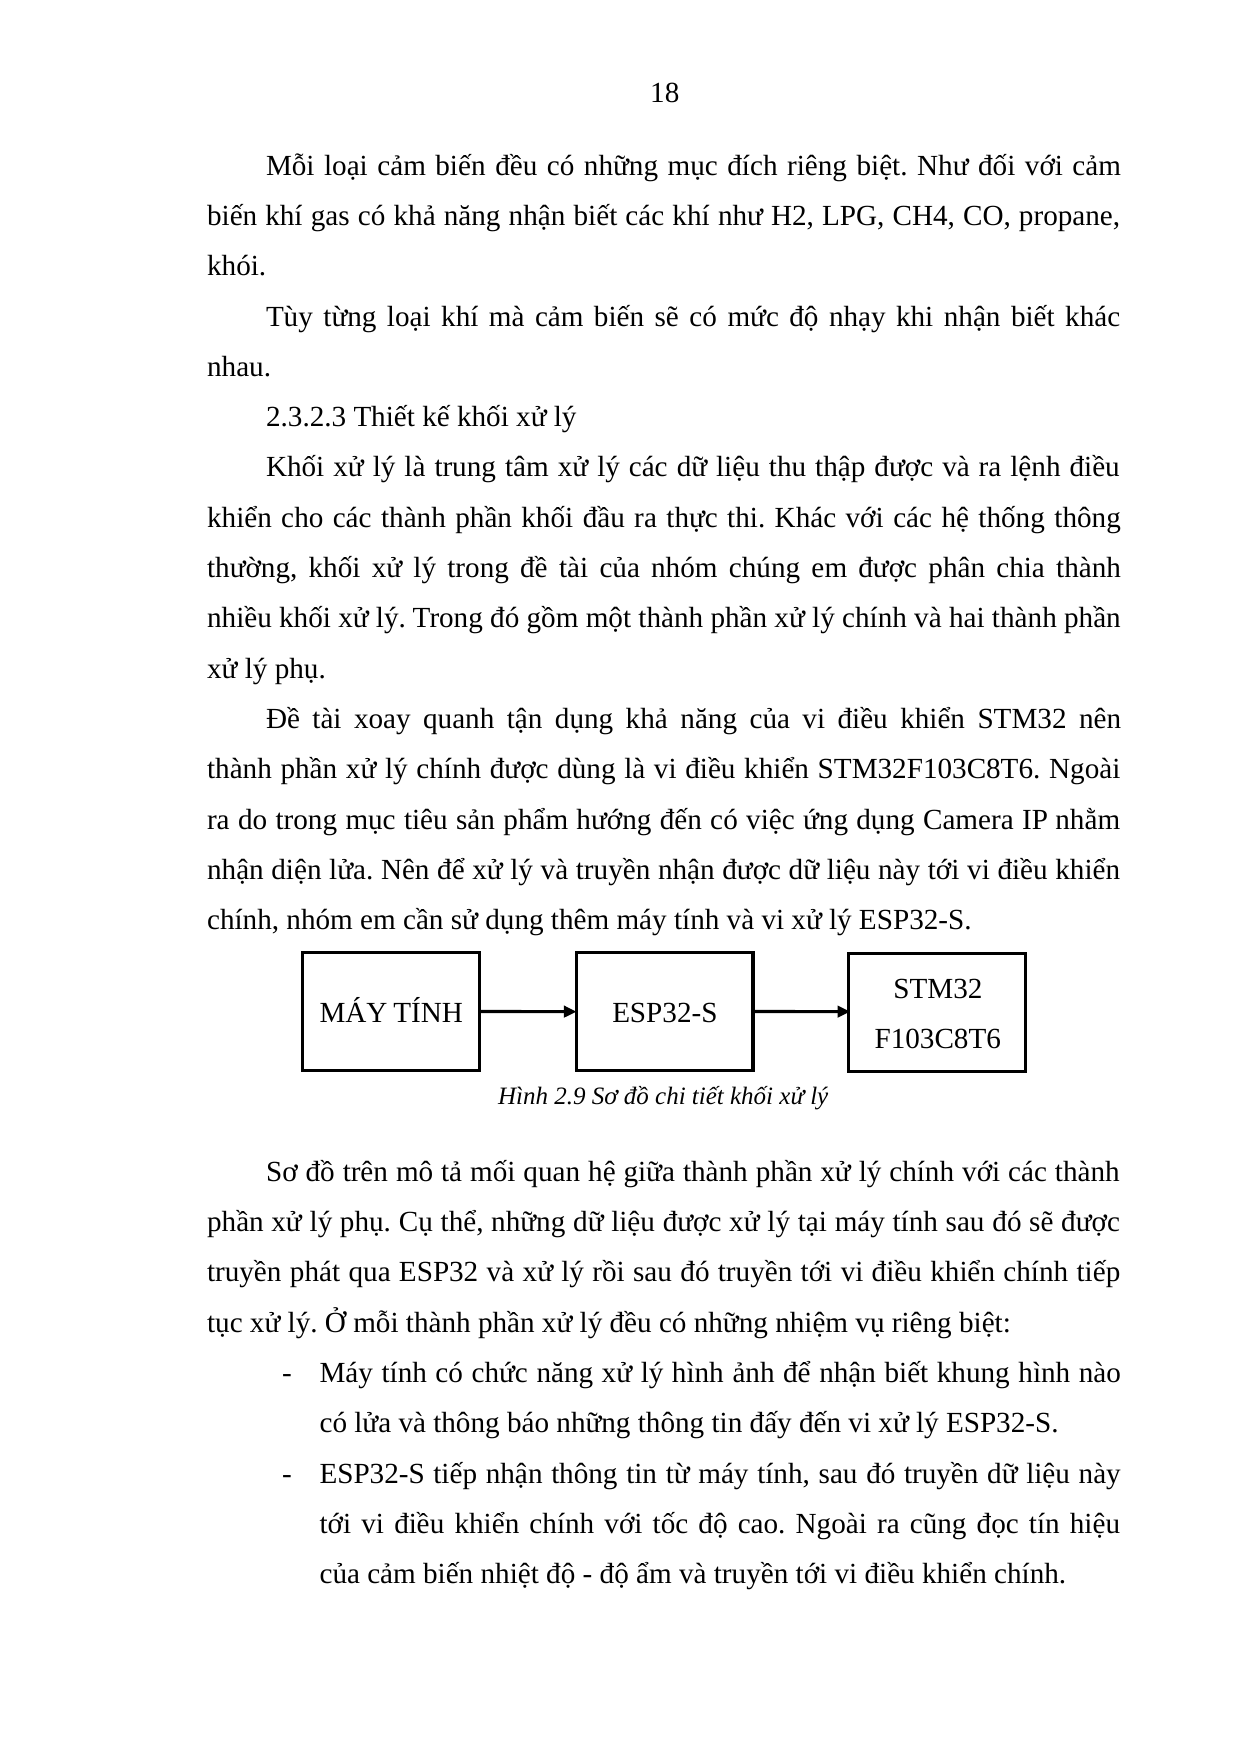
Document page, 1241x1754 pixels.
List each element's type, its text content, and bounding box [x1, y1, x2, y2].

text Khối xử lý là trung tâm xử lý các dữ liệu thu thập được và ra lệnh điều khiển cho các thành phần khối đầu ra thực thi. Khác với các hệ thống thông thường, khối xử lý trong đề tài của nhóm chúng em được phân chia thành nhiều khối xử lý. Trong đó gồm một thành phần xử lý chính và hai thành phần xử lý phụ. [207, 449, 1122, 684]
text Đề tài xoay quanh tận dụng khả năng của vi điều khiển STM32 nên thành phần xử lý chính được dùng là vi điều khiển STM32F103C8T6. Ngoài ra do trong mục tiêu sản phẩm hướng đến có việc ứng dụng Camera IP nhằm nhận diện lửa. Nên để xử lý và truyền nhận được dữ liệu này tới vi điều khiển chính, nhóm em cần sử dụng thêm máy tính và vi xử lý ESP32-S. [207, 701, 1122, 936]
text Mỗi loại cảm biến đều có những mục đích riêng biệt. Như đối với cảm biến khí gas có khả năng nhận biết các khí như H2, LPG, CH4, CO, propane, khói. [207, 148, 1122, 282]
text Tùy từng loại khí mà cảm biến sẽ có mức độ nhạy khi nhận biết khác nhau. [207, 299, 1122, 382]
subtitle Thiết kế khối xử lý [266, 399, 1122, 433]
list ESP32-S tiếp nhận thông tin từ máy tính, sau đó truyền dữ liệu này tới vi điều khiển chính với tốc độ cao. Ngoài ra cũng đọc tín hiệu của cảm biến nhiệt độ - độ ẩm và truyền tới vi điều khiển chính. [282, 1456, 1122, 1590]
text Sơ đồ trên mô tả mối quan hệ giữa thành phần xử lý chính với các thành phần xử lý phụ. Cụ thể, những dữ liệu được xử lý tại máy tính sau đó sẽ được truyền phát qua ESP32 và xử lý rồi sau đó truyền tới vi điều khiển chính tiếp tục xử lý. Ở mỗi thành phần xử lý đều có những nhiệm vụ riêng biệt: [207, 1154, 1122, 1338]
list Máy tính có chức năng xử lý hình ảnh để nhận biết khung hình nào có lửa và thông báo những thông tin đấy đến vi xử lý ESP32-S. [282, 1355, 1122, 1439]
